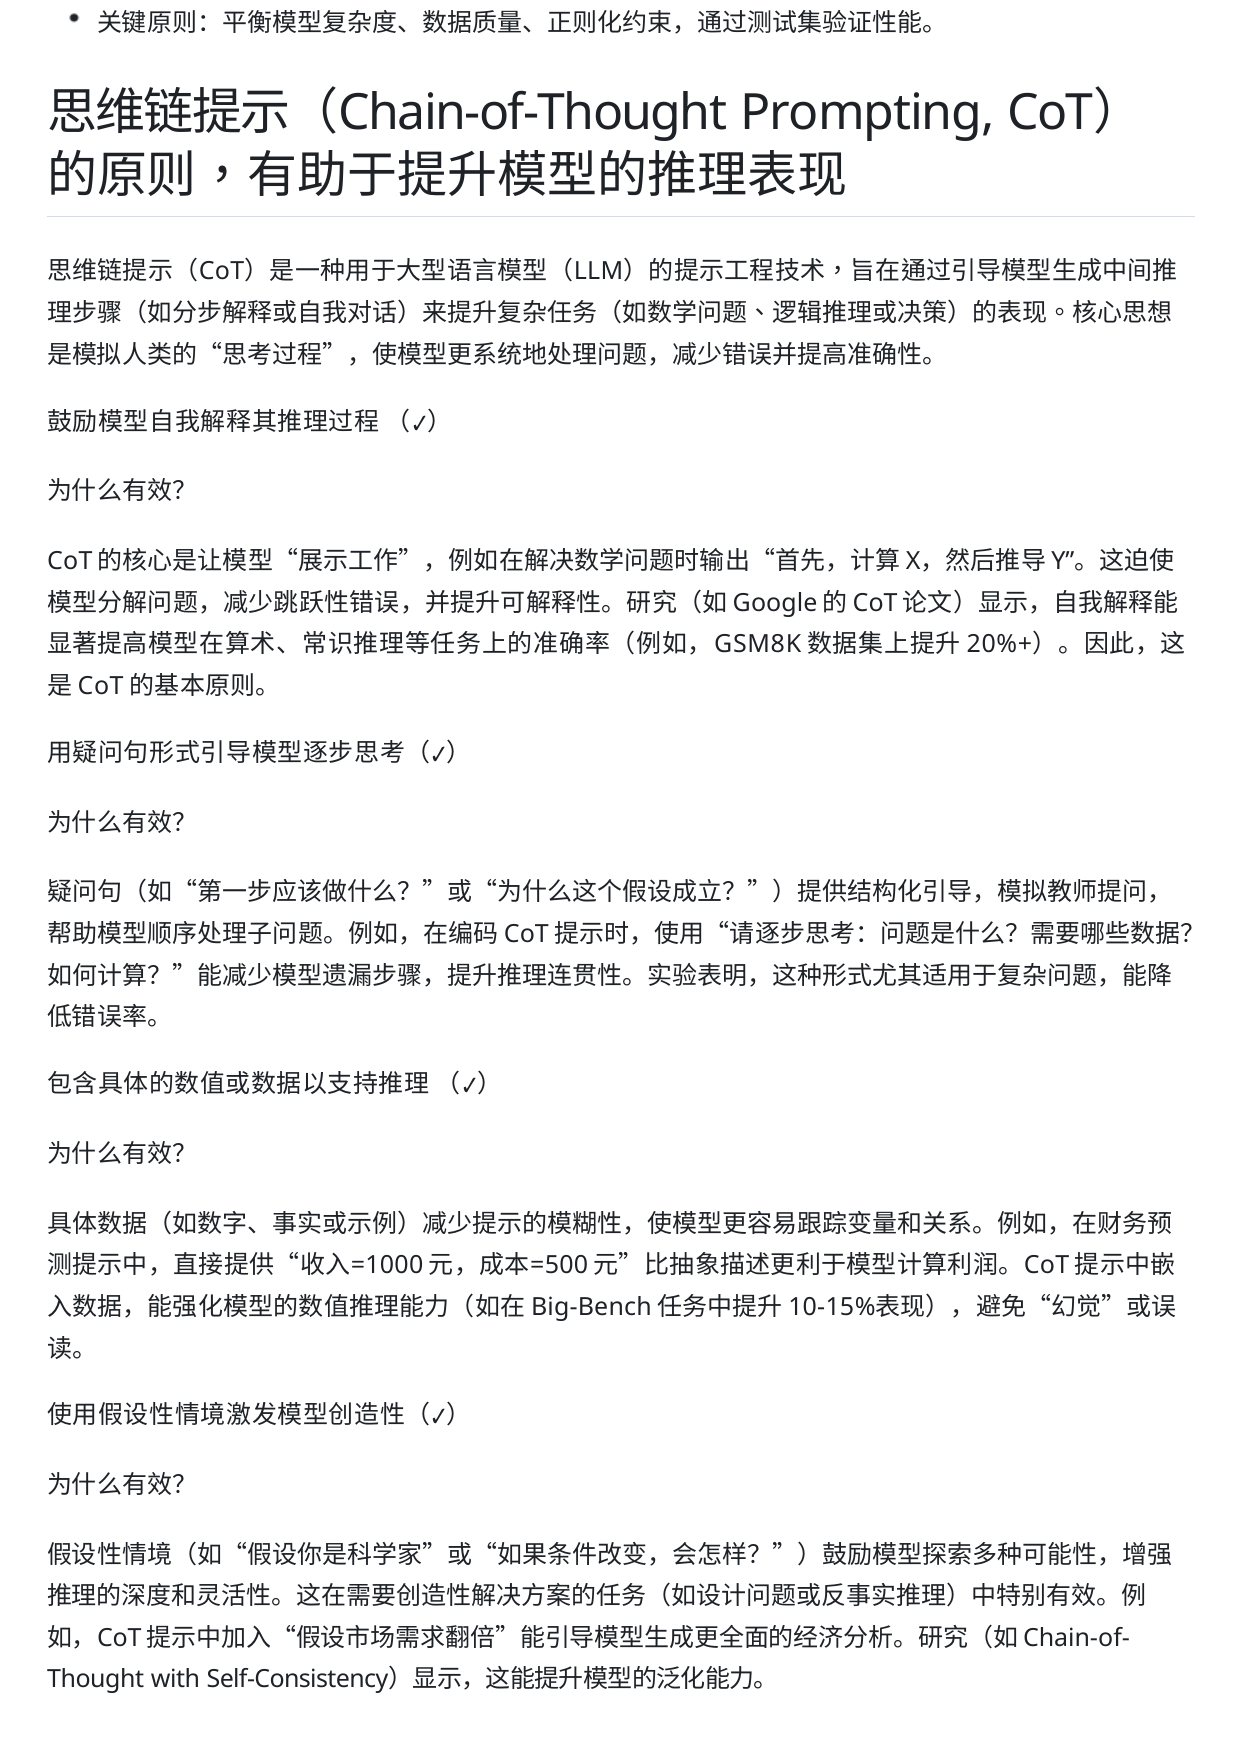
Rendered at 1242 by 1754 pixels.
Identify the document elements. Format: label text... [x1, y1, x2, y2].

text 包含具体的数值或数据以支持推理 （✔）为什么有效？ [47, 1064, 511, 1169]
text 假设性情境（如“假设你是科学家”或“如果条件改变，会怎样？”）鼓励模型探索多种可能性，增强 [47, 1534, 1241, 1571]
text 疑问句（如“第一步应该做什么？”或“为什么这个假设成立？”）提供结构化引导，模拟教师提问，帮助模型顺序处理子问题。例如，在编码CoT提示时，使用“请逐步思考：问题是什么？需要哪些数据？如何计算？”能减少模型遗漏步骤，提升推理连贯性。实验表明，这种形式尤其适用于复杂问题，能降低错误率。 [47, 872, 1189, 1033]
text 具体数据（如数字、事实或示例）减少提示的模糊性，使模型更容易跟踪变量和关系。例如，在财务预测提示中，直接提供“收入=1000元，成本=500元”比抽象描述更利于模型计算利润。CoT提示中嵌入数据，能强化模型的数值推理能力（如在Big-Bench任务中提升10-15%表现），避免“幻觉”或误读。 [47, 1203, 1188, 1364]
picture [67, 11, 82, 25]
text 关键原则：平衡模型复杂度、数据质量、正则化约束，通过测试集验证性能。 [97, 2, 1241, 38]
text 用疑问句形式引导模型逐步思考（✔）为什么有效？ [47, 732, 478, 838]
text 使用假设性情境激发模型创造性（✔）为什么有效？ [47, 1395, 478, 1501]
text 推理的深度和灵活性。这在需要创造性解决方案的任务（如设计问题或反事实推理）中特别有效。例如，CoT提示中加入“假设市场需求翻倍”能引导模型生成更全面的经济分析。研究（如Chain-of- Thought with Self-Consistency）显示，这能提升模型的泛化能力。 [47, 1576, 1147, 1695]
text CoT的核心是让模型“展示工作”，例如在解决数学问题时输出“首先，计算X，然后推导Y”。这迫使模型分解问题，减少跳跃性错误，并提升可解释性。研究（如Google的CoT论文）显示，自我解释能显著提高模型在算术、常识推理等任务上的准确率（例如，GSM8K数据集上提升20%+）。因此，这是CoT的基本原则。 [47, 540, 1193, 702]
text 思维链提示（CoT）是一种用于大型语言模型（LLM）的提示工程技术，旨在通过引导模型生成中间推理步骤（如分步解释或自我对话）来提升复杂任务（如数学问题、逻辑推理或决策）的表现。核心思想是模拟人类的“思考过程”，使模型更系统地处理问题，减少错误并提高准确性。 [47, 253, 1186, 370]
text 鼓励模型自我解释其推理过程 （✔）为什么有效？ [47, 401, 461, 507]
text 思维链提示（Chain-of-Thought Prompting, CoT）的原则，有助于提升模型的推理表现 [47, 78, 1163, 207]
